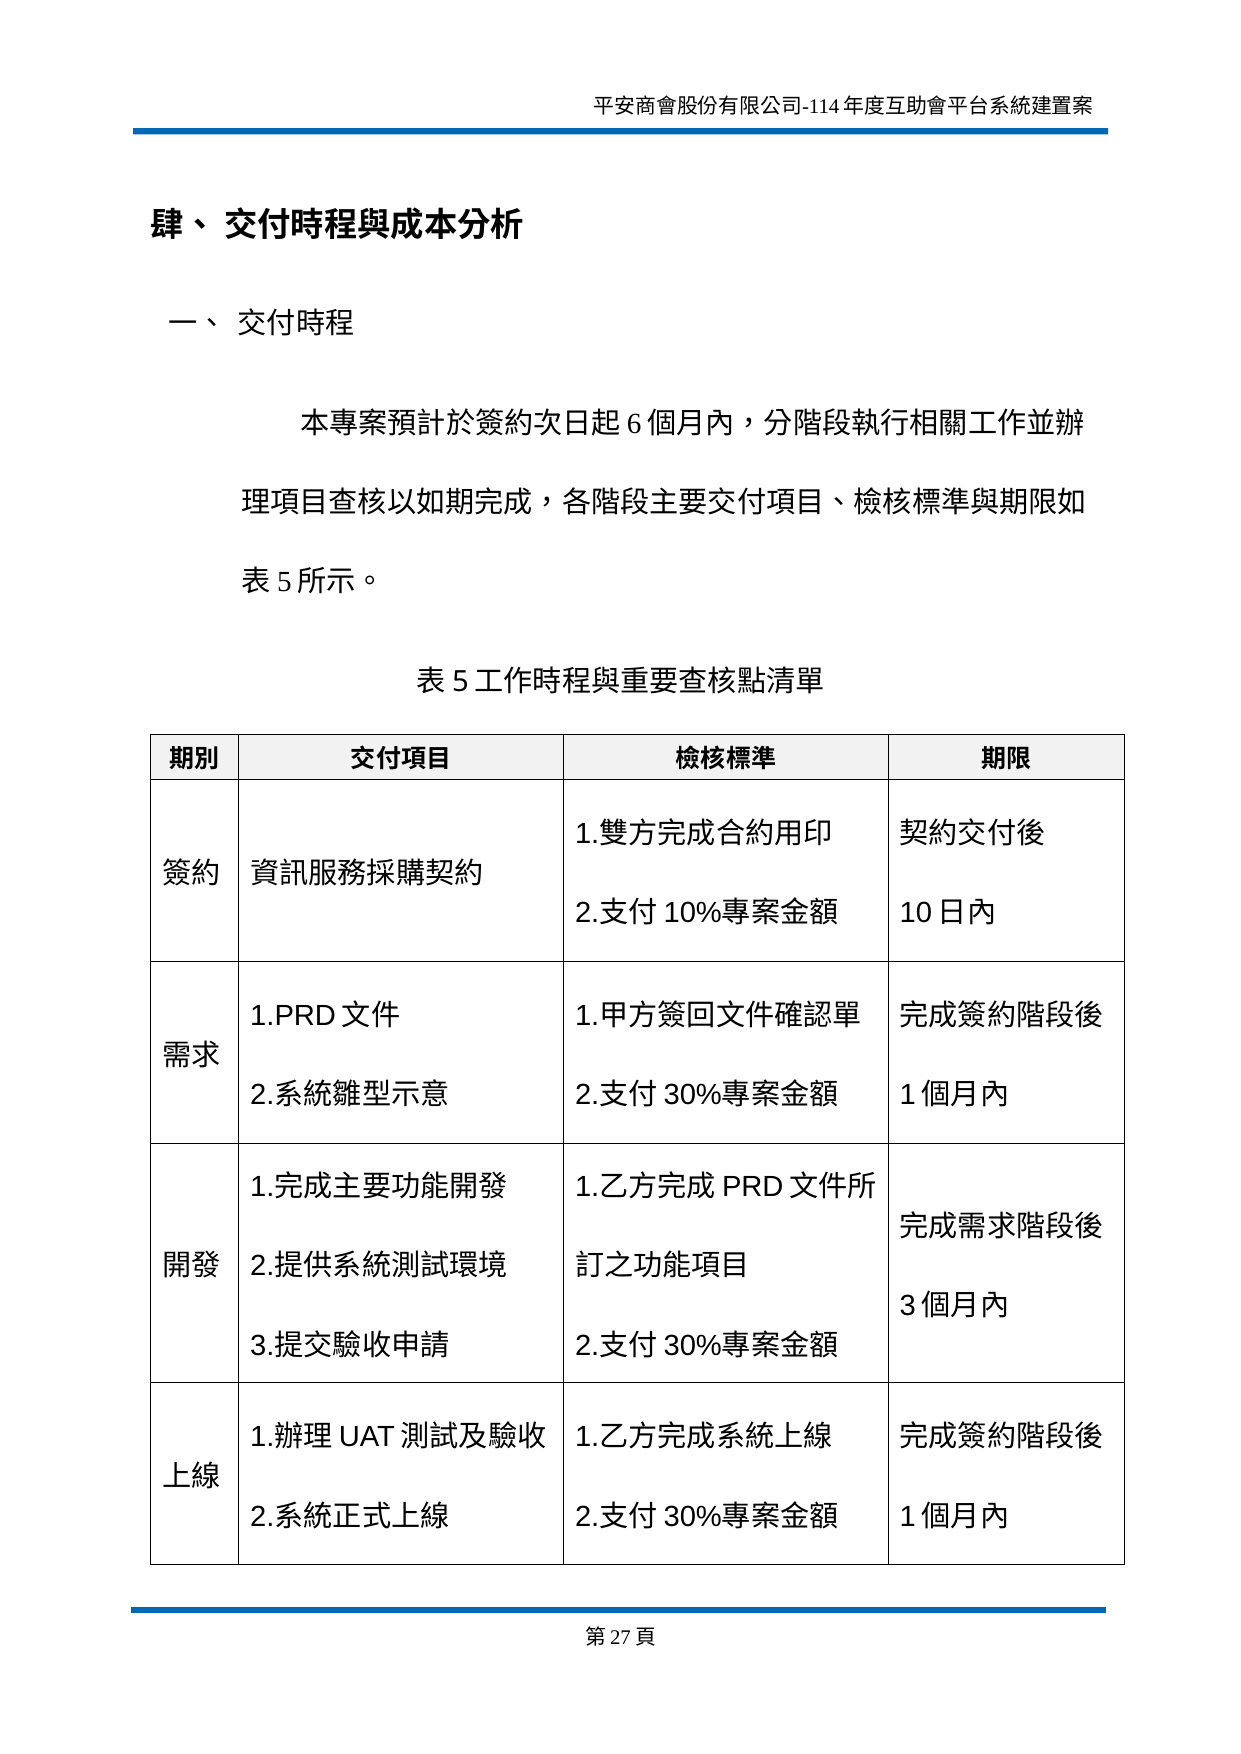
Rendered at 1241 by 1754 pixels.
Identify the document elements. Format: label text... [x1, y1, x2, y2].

text 交付時程 [227, 282, 1090, 361]
table_cell 1.乙方完成系統上線 2.支付30%專案金額 [564, 1383, 888, 1564]
table_header 檢核標準 [564, 735, 888, 779]
table_header 期別 [151, 735, 238, 779]
table_cell 簽約 [151, 780, 238, 961]
text 本專案預計於簽約次日起6個月內，分階段執行相關工作並辦理項目查核以如期完成，各階段主要交付項目、檢核標準與期限如表 5所示。 [241, 381, 1090, 619]
table_header 交付項目 [239, 735, 563, 779]
table_cell 完成需求階段後 3個月內 [889, 1144, 1124, 1382]
table_cell 需求 [151, 962, 238, 1143]
table_cell 1.辦理UAT測試及驗收 2.系統正式上線 3.交付系統原始碼 [239, 1383, 563, 1564]
table_cell 完成簽約階段後 1個月內 [889, 1383, 1124, 1564]
text 表 5工作時程與重要查核點清單 [150, 639, 1090, 718]
text 交付時程與成本分析 [150, 182, 1090, 262]
table_cell 1.PRD文件 2.系統雛型示意 [239, 962, 563, 1143]
table_cell 1.雙方完成合約用印 2.支付10%專案金額 [564, 780, 888, 961]
table_cell 資訊服務採購契約 [239, 780, 563, 961]
table_cell 完成簽約階段後 1個月內 [889, 962, 1124, 1143]
table_header 期限 [889, 735, 1124, 779]
table_cell 契約交付後 10日內 [889, 780, 1124, 961]
table_cell 1.乙方完成PRD文件所訂之功能項目 2.支付30%專案金額 [564, 1144, 888, 1382]
table_cell 開發 [151, 1144, 238, 1382]
table_cell 1.完成主要功能開發 2.提供系統測試環境 3.提交驗收申請 [239, 1144, 563, 1382]
table_cell 1.甲方簽回文件確認單 2.支付30%專案金額 [564, 962, 888, 1143]
table_cell 上線 [151, 1383, 238, 1564]
